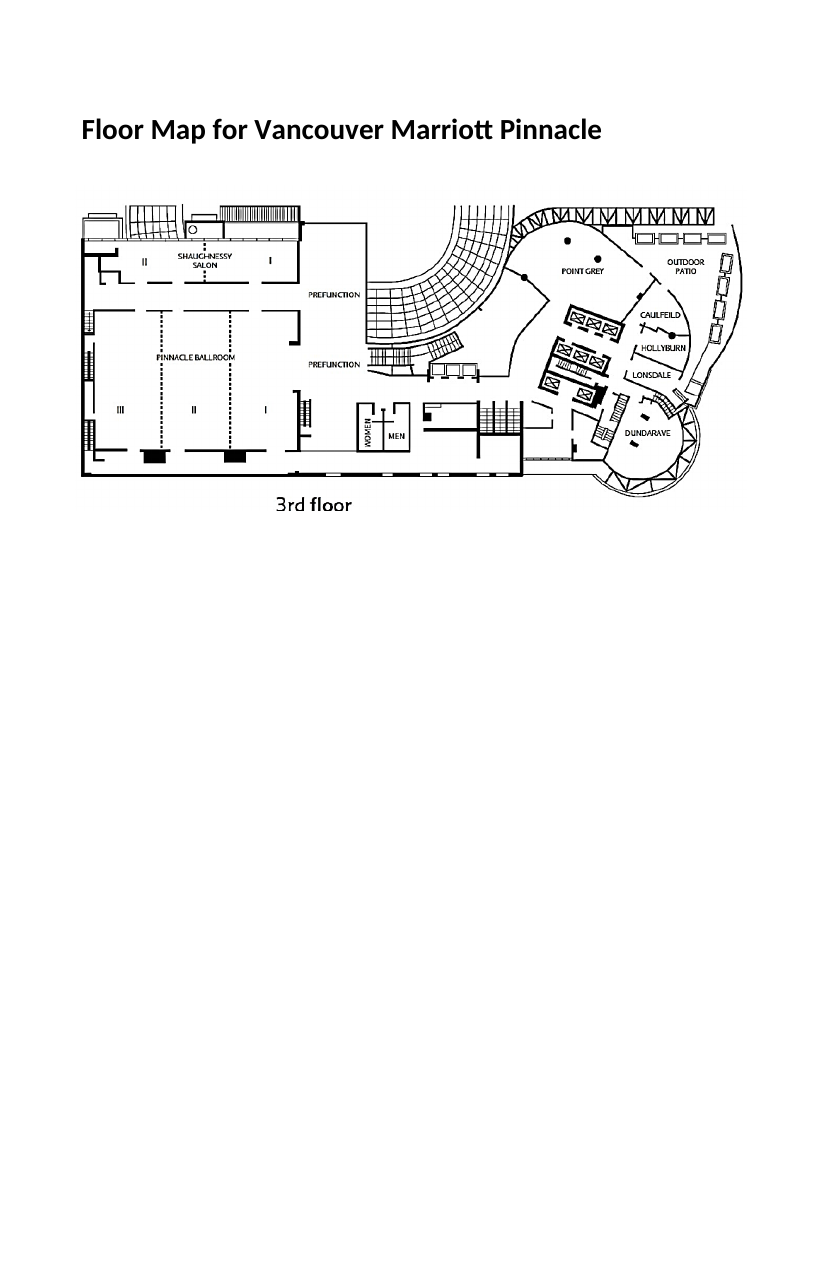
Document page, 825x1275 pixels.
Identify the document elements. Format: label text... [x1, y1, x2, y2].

picture [325, 185, 750, 512]
text Floor Map for Vancouver Marriott Pinnacle [75, 111, 750, 172]
